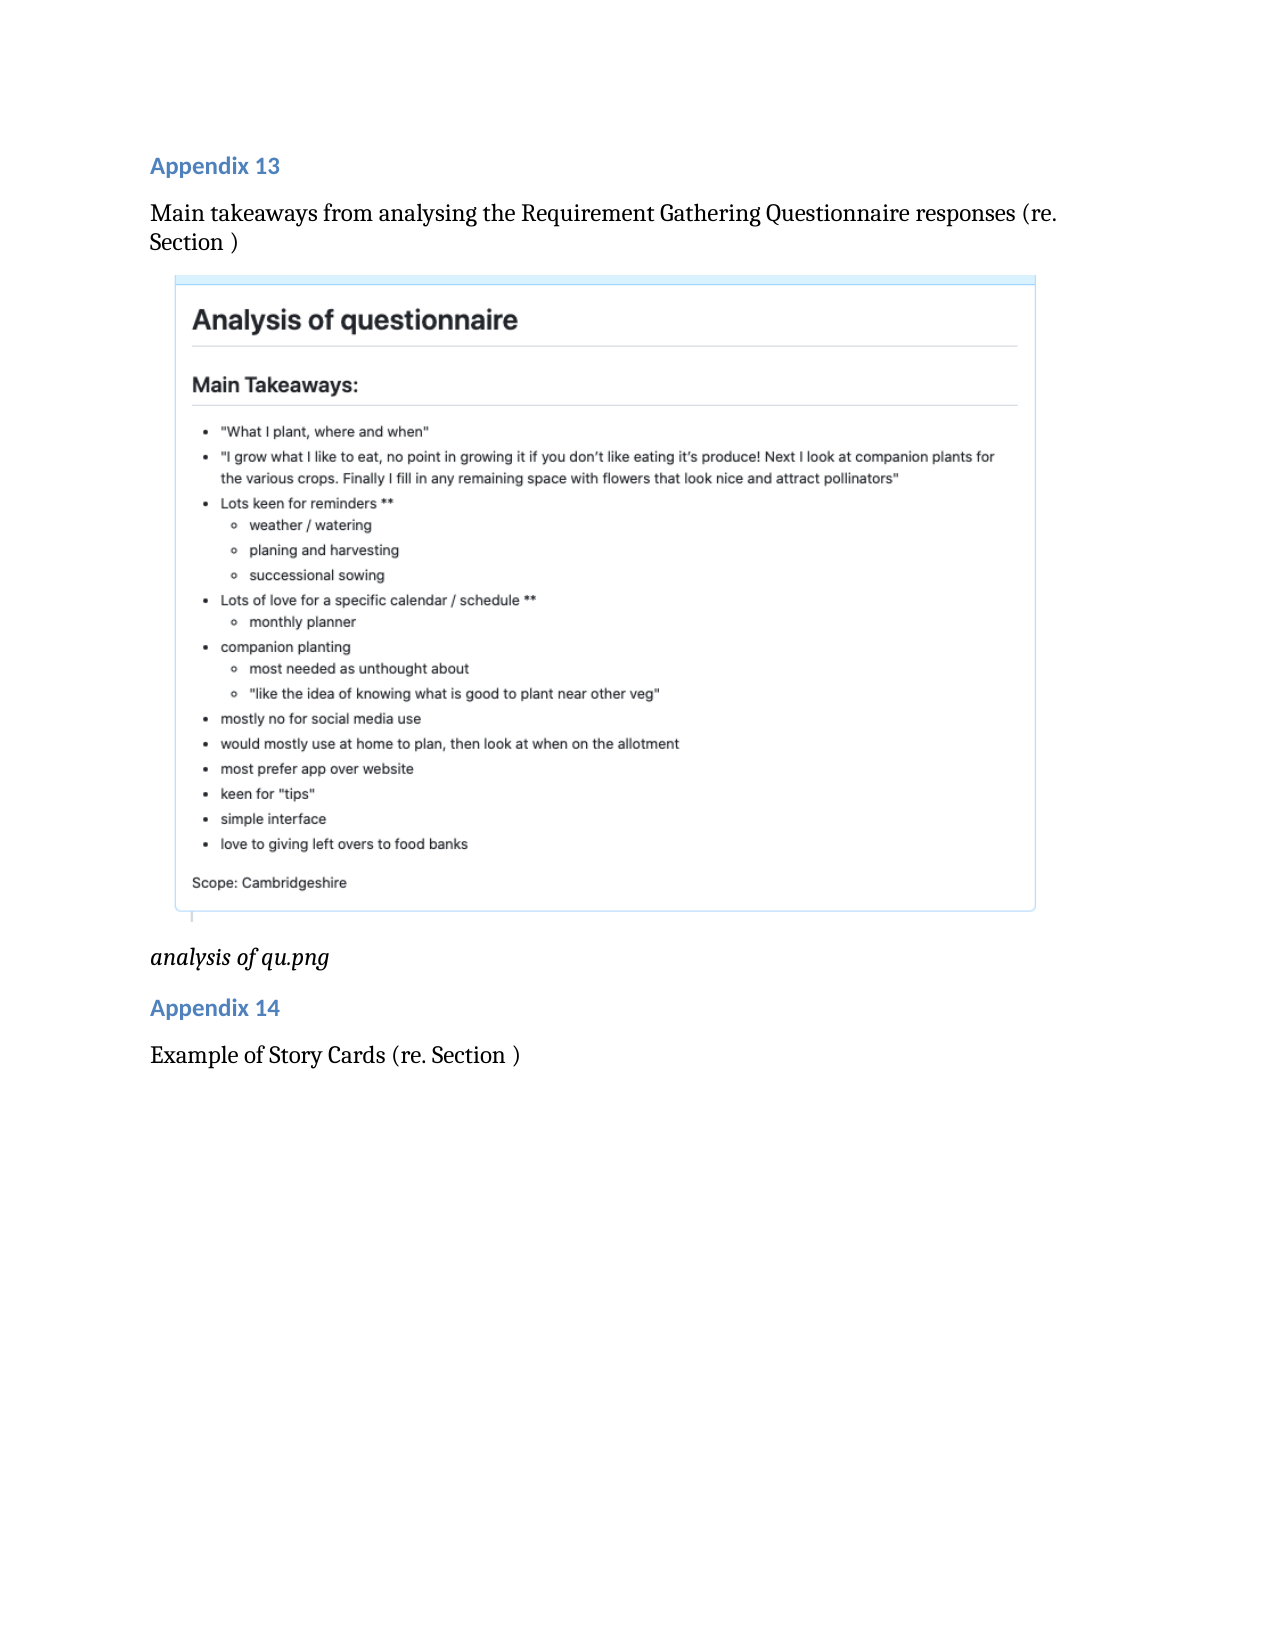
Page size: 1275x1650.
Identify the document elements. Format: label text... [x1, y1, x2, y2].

text Example of Story Cards (re. Section ) [150, 1041, 1125, 1070]
text Main takeaways from analysing the Requirement Gathering Questionnaire responses (re. Section ) [150, 199, 1125, 257]
text analysis of qu.png [150, 943, 1125, 971]
picture [168, 275, 1044, 922]
subtitle Appendix 13 [150, 150, 1125, 181]
subtitle Appendix 14 [150, 992, 1125, 1023]
